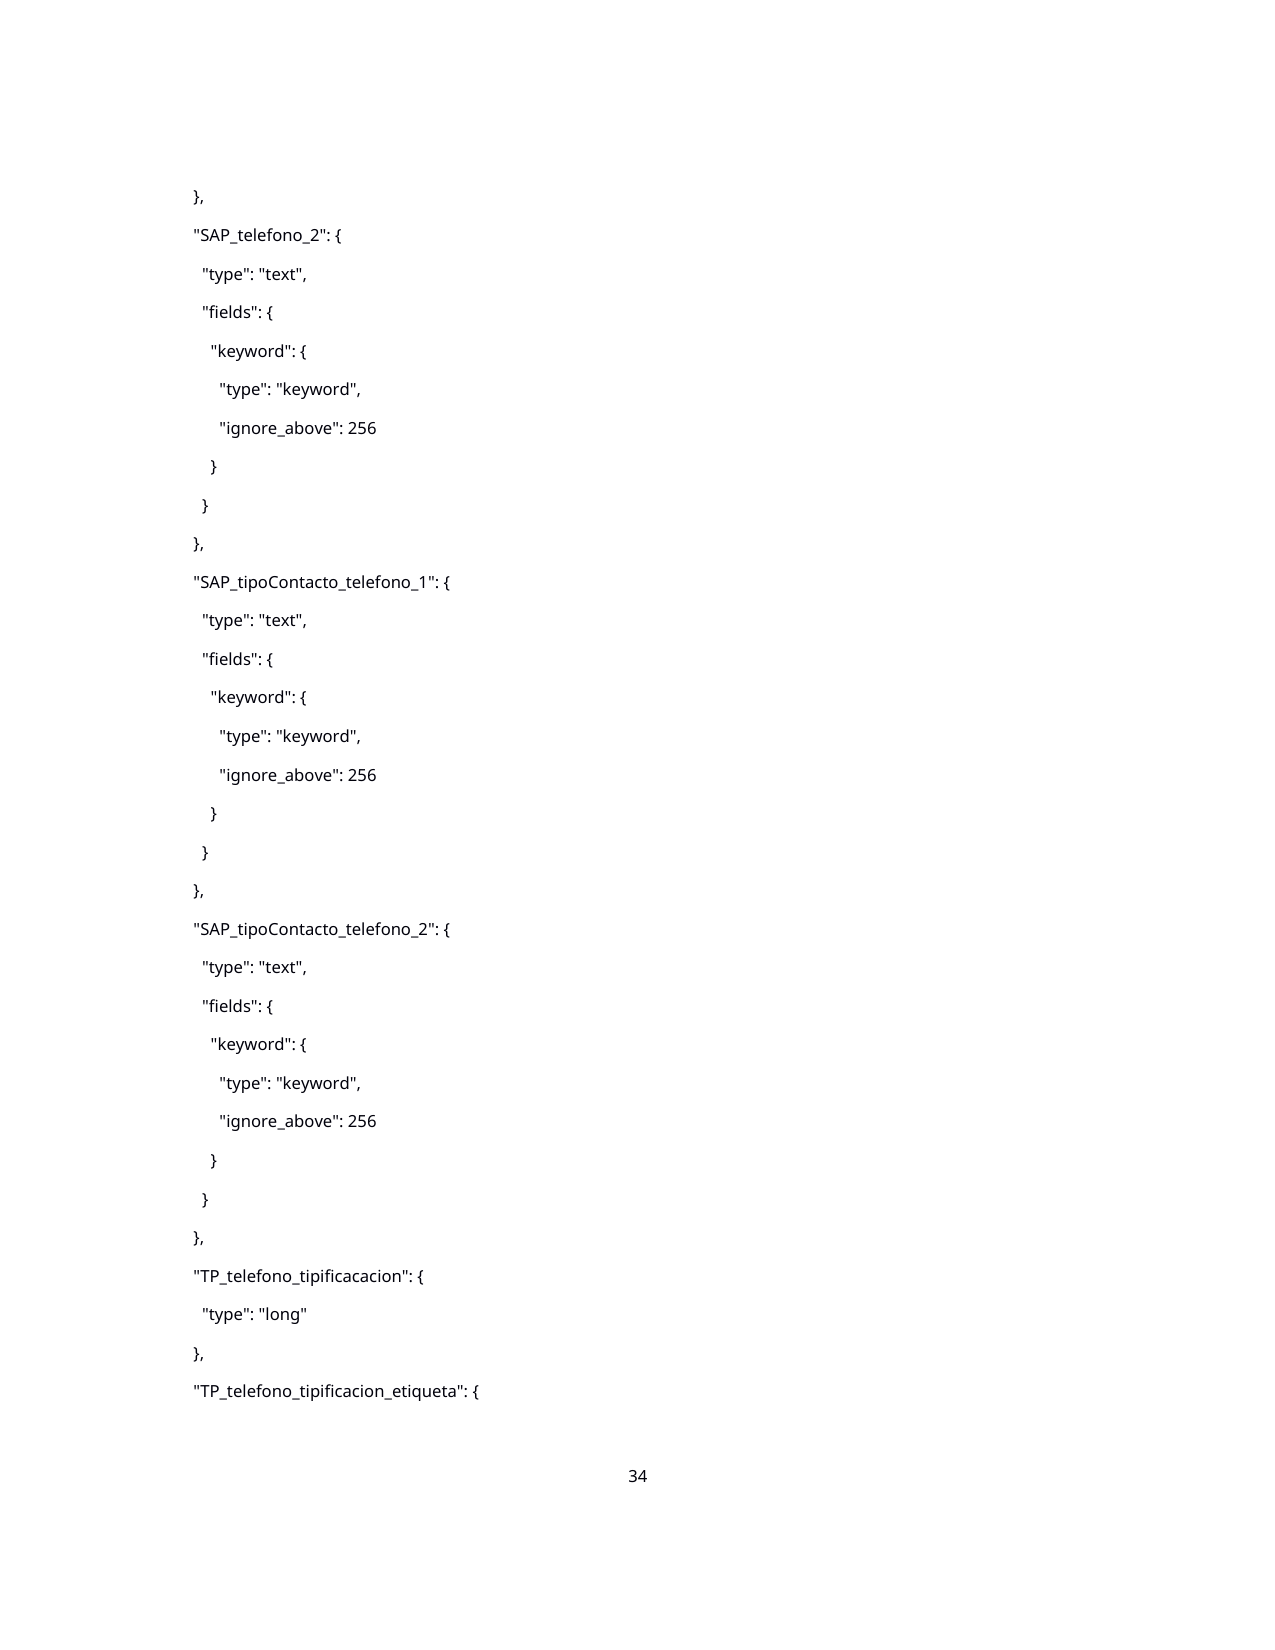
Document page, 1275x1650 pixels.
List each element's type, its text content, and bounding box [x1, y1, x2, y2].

text } [150, 493, 1200, 516]
text "SAP_telefono_2": { [150, 224, 1200, 246]
text "type": "text", [150, 956, 1200, 979]
text "ignore_above": 256 [150, 416, 1200, 439]
text "type": "keyword", [150, 378, 1200, 401]
text "keyword": { [150, 1033, 1200, 1056]
text "fields": { [150, 648, 1200, 670]
text } [150, 840, 1200, 863]
text }, [150, 532, 1200, 555]
text "TP_telefono_tipificacion_etiqueta": { [150, 1380, 1200, 1403]
text }, [150, 1341, 1200, 1364]
text } [150, 455, 1200, 478]
text "type": "text", [150, 609, 1200, 632]
text "fields": { [150, 301, 1200, 323]
text } [150, 1187, 1200, 1210]
text "ignore_above": 256 [150, 763, 1200, 786]
text } [150, 802, 1200, 824]
text "SAP_tipoContacto_telefono_2": { [150, 917, 1200, 940]
text "TP_telefono_tipificacacion": { [150, 1264, 1200, 1287]
text "ignore_above": 256 [150, 1110, 1200, 1133]
text "type": "long" [150, 1303, 1200, 1326]
text }, [150, 879, 1200, 902]
text }, [150, 185, 1200, 208]
text "keyword": { [150, 339, 1200, 362]
text "fields": { [150, 994, 1200, 1017]
text } [150, 1149, 1200, 1171]
text }, [150, 1226, 1200, 1248]
text "keyword": { [150, 686, 1200, 709]
text "type": "text", [150, 262, 1200, 285]
text "SAP_tipoContacto_telefono_1": { [150, 571, 1200, 593]
text "type": "keyword", [150, 1072, 1200, 1094]
text "type": "keyword", [150, 725, 1200, 747]
